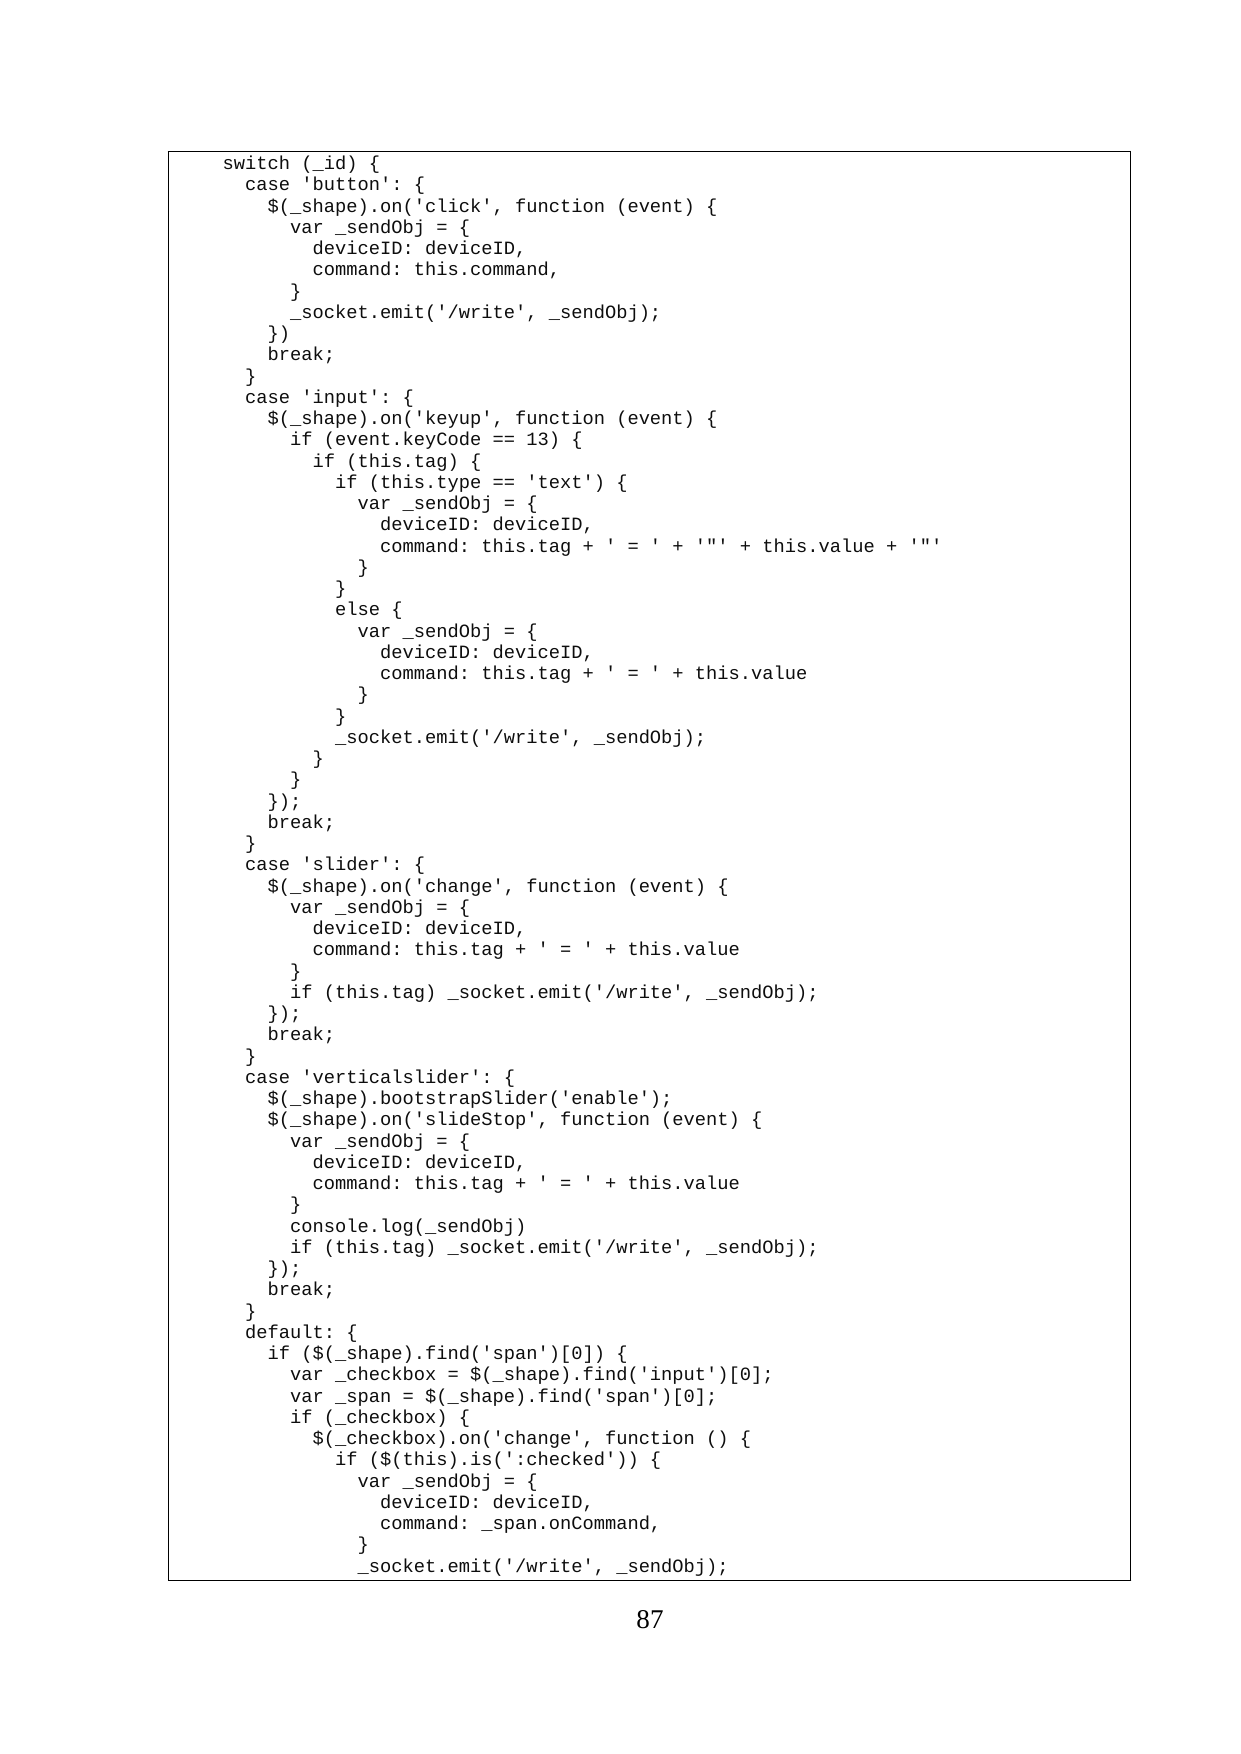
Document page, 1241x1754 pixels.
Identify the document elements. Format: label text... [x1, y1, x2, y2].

text break; [177, 813, 1122, 834]
text var _sendObj = { [177, 1471, 1122, 1493]
text var _sendObj = { [177, 621, 1122, 643]
text if (_checkbox) { [177, 1408, 1122, 1429]
text default: { [177, 1323, 1122, 1344]
text break; [177, 1280, 1122, 1301]
text $(_shape).on('slideStop', function (event) { [177, 1110, 1122, 1131]
text if ($(this).is(':checked')) { [177, 1450, 1122, 1471]
text if (this.type == 'text') { [177, 473, 1122, 494]
text command: _span.onCommand, [177, 1514, 1122, 1535]
text } [177, 770, 1122, 791]
text command: this.command, [177, 260, 1122, 281]
text } [177, 1535, 1122, 1553]
text switch (_id) { [169, 152, 1130, 175]
text } [177, 366, 1122, 388]
text _socket.emit('/write', _sendObj); [177, 728, 1122, 749]
text } [177, 558, 1122, 579]
text if (this.tag) _socket.emit('/write', _sendObj); [177, 983, 1122, 1004]
text var _sendObj = { [177, 1131, 1122, 1153]
text }); [177, 1259, 1122, 1280]
text command: this.tag + ' = ' + this.value [177, 940, 1122, 961]
text deviceID: deviceID, [177, 515, 1122, 536]
text }); [177, 791, 1122, 813]
text $(_shape).on('change', function (event) { [177, 876, 1122, 898]
text break; [177, 1025, 1122, 1046]
text } [177, 834, 1122, 855]
text if ($(_shape).find('span')[0]) { [177, 1344, 1122, 1365]
text var _sendObj = { [177, 218, 1122, 239]
text $(_shape).on('keyup', function (event) { [177, 409, 1122, 430]
text } [177, 1046, 1122, 1068]
text } [177, 685, 1122, 706]
text console.log(_sendObj) [177, 1216, 1122, 1238]
text case 'verticalslider': { [177, 1068, 1122, 1089]
text _socket.emit('/write', _sendObj); [169, 1553, 1130, 1580]
text } [177, 579, 1122, 600]
text case 'input': { [177, 388, 1122, 409]
text if (event.keyCode == 13) { [177, 430, 1122, 451]
text deviceID: deviceID, [177, 643, 1122, 664]
text if (this.tag) _socket.emit('/write', _sendObj); [177, 1238, 1122, 1259]
text deviceID: deviceID, [177, 919, 1122, 940]
text } [177, 1301, 1122, 1323]
text command: this.tag + ' = ' + this.value [177, 1174, 1122, 1195]
text break; [177, 345, 1122, 366]
text } [177, 749, 1122, 770]
text else { [177, 600, 1122, 621]
text $(_shape).bootstrapSlider('enable'); [177, 1089, 1122, 1110]
text } [177, 961, 1122, 983]
text }) [177, 324, 1122, 345]
text var _span = $(_shape).find('span')[0]; [177, 1386, 1122, 1408]
text command: this.tag + ' = ' + this.value [177, 664, 1122, 685]
text var _sendObj = { [177, 898, 1122, 919]
text var _sendObj = { [177, 494, 1122, 515]
text } [177, 281, 1122, 303]
text deviceID: deviceID, [177, 1493, 1122, 1514]
text $(_checkbox).on('change', function () { [177, 1429, 1122, 1450]
text } [177, 1195, 1122, 1216]
text deviceID: deviceID, [177, 239, 1122, 260]
text } [177, 706, 1122, 728]
text }); [177, 1004, 1122, 1025]
text deviceID: deviceID, [177, 1153, 1122, 1174]
text if (this.tag) { [177, 451, 1122, 473]
text _socket.emit('/write', _sendObj); [177, 303, 1122, 324]
text case 'button': { [177, 175, 1122, 196]
text var _checkbox = $(_shape).find('input')[0]; [177, 1365, 1122, 1386]
text $(_shape).on('click', function (event) { [177, 196, 1122, 218]
text case 'slider': { [177, 855, 1122, 876]
text command: this.tag + ' = ' + '"' + this.value + '"' [177, 536, 1122, 558]
